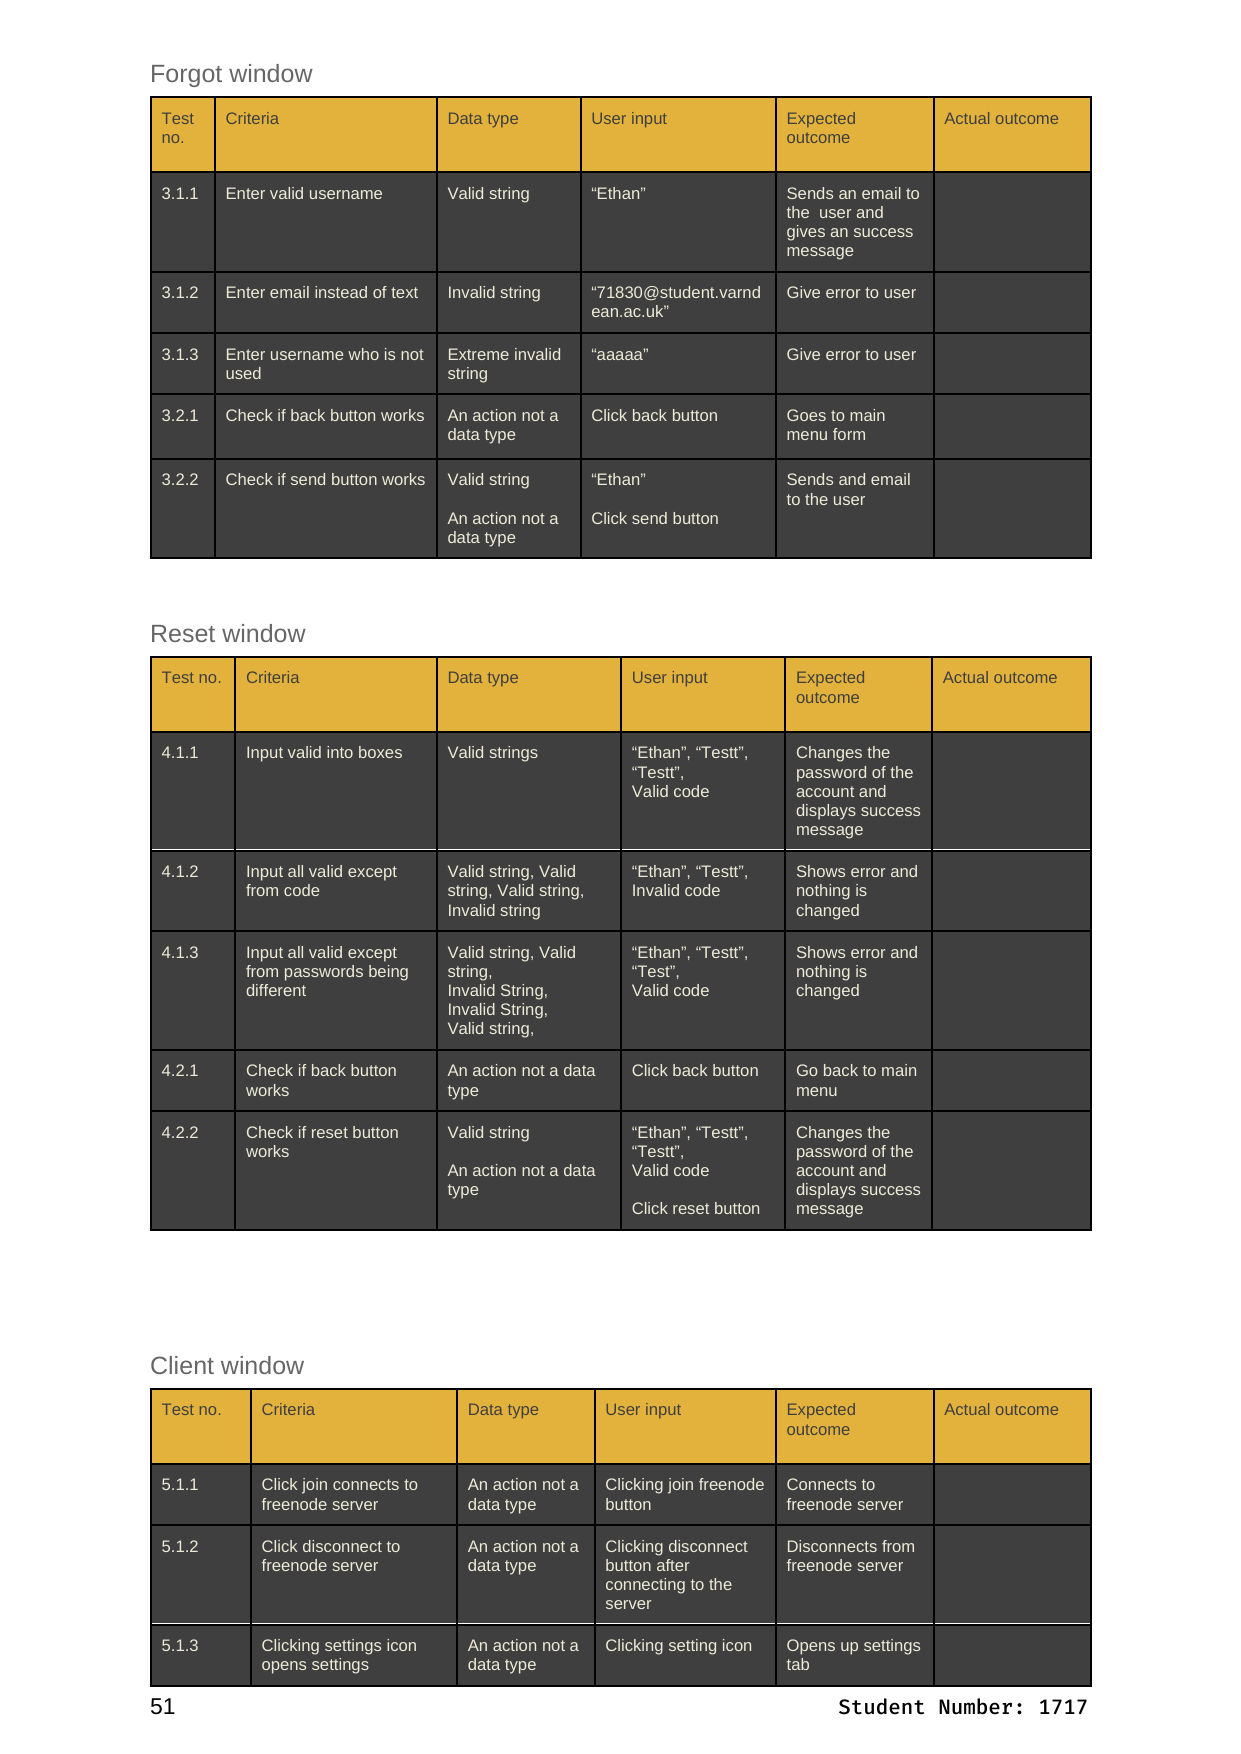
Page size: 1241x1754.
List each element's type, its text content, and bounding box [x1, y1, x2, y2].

table_cell Give error to user [777, 273, 933, 332]
table_cell Clicking disconnect button after connecting to the server [596, 1526, 775, 1623]
table_cell “aaaaa” [582, 334, 775, 393]
table_cell “Ethan”, “Testt”, Invalid code [622, 852, 784, 930]
table_cell Clicking join freenode button [596, 1465, 775, 1524]
table_header Criteria [236, 658, 436, 731]
table_cell 4.1.3 [152, 932, 234, 1049]
subtitle Client window [150, 1351, 1090, 1379]
table_cell 3.1.1 [152, 173, 214, 271]
table_header Test no. [152, 658, 234, 731]
table_header Actual outcome [933, 658, 1090, 731]
table_header Actual outcome [935, 1390, 1090, 1463]
table_cell Enter valid username [216, 173, 436, 271]
subtitle Reset window [150, 619, 1090, 647]
table_header Data type [438, 658, 620, 731]
table_cell [935, 460, 1090, 557]
table_cell 5.1.3 [152, 1626, 250, 1685]
table_header Test no. [152, 1390, 250, 1463]
table_cell 4.2.2 [152, 1112, 234, 1229]
table_cell Give error to user [777, 334, 933, 393]
table_cell [935, 395, 1090, 458]
table_cell Connects to freenode server [777, 1465, 933, 1524]
table_cell Shows error and nothing is changed [786, 932, 931, 1049]
table_cell [935, 1626, 1090, 1685]
table_cell [935, 273, 1090, 332]
table_cell An action not a data type [458, 1526, 594, 1623]
table_cell 5.1.2 [152, 1526, 250, 1623]
table_cell Enter username who is not used [216, 334, 436, 393]
table_cell Valid string, Valid string, Invalid String, Invalid String, Valid string, [438, 932, 620, 1049]
table_cell Valid string [438, 173, 580, 271]
table_header Expected outcome [777, 98, 933, 171]
table_cell Changes the password of the account and displays success message [786, 1112, 931, 1229]
table_cell “Ethan”, “Testt”, “Test”, Valid code [622, 932, 784, 1049]
table_cell Click back button [582, 395, 775, 458]
table_cell 3.2.2 [152, 460, 214, 557]
table_cell Check if reset button works [236, 1112, 436, 1229]
table_cell An action not a data type [458, 1465, 594, 1524]
table_cell Shows error and nothing is changed [786, 852, 931, 930]
table_cell “Ethan” [582, 173, 775, 271]
table_cell Opens up settings tab [777, 1626, 933, 1685]
table_cell Valid string, Valid string, Valid string, Invalid string [438, 852, 620, 930]
table_cell “Ethan”, “Testt”, “Testt”, Valid code [622, 733, 784, 849]
table_cell Sends and email to the user [777, 460, 933, 557]
table_cell Input all valid except from passwords being different [236, 932, 436, 1049]
table_header Actual outcome [935, 98, 1090, 171]
table_header Criteria [252, 1390, 456, 1463]
table_cell Check if send button works [216, 460, 436, 557]
table_cell Input valid into boxes [236, 733, 436, 849]
table_cell Invalid string [438, 273, 580, 332]
table_cell [935, 334, 1090, 393]
subtitle Forgot window [150, 59, 1090, 88]
table_cell Disconnects from freenode server [777, 1526, 933, 1623]
table_cell Valid string An action not a data type [438, 1112, 620, 1229]
table_cell An action not a data type [438, 395, 580, 458]
table_cell Enter email instead of text [216, 273, 436, 332]
table_header Test no. [152, 98, 214, 171]
table_cell [935, 173, 1090, 271]
table_cell [935, 1465, 1090, 1524]
table_cell “Ethan”, “Testt”, “Testt”, Valid code Click reset button [622, 1112, 784, 1229]
table_cell Input all valid except from code [236, 852, 436, 930]
table_cell Clicking setting icon [596, 1626, 775, 1685]
table_cell An action not a data type [438, 1051, 620, 1110]
table_cell Valid strings [438, 733, 620, 849]
table_cell [933, 1051, 1090, 1110]
table_cell Check if back button works [216, 395, 436, 458]
table_cell Click disconnect to freenode server [252, 1526, 456, 1623]
table_cell 5.1.1 [152, 1465, 250, 1524]
table_header User input [622, 658, 784, 731]
table_cell Goes to main menu form [777, 395, 933, 458]
table_header Data type [458, 1390, 594, 1463]
table_cell “Ethan” Click send button [582, 460, 775, 557]
table_cell Extreme invalid string [438, 334, 580, 393]
table_cell [933, 852, 1090, 930]
table_cell 4.1.2 [152, 852, 234, 930]
table_cell Valid string An action not a data type [438, 460, 580, 557]
table_cell [933, 733, 1090, 849]
table_cell [935, 1526, 1090, 1623]
table_cell Click join connects to freenode server [252, 1465, 456, 1524]
table_cell An action not a data type [458, 1626, 594, 1685]
table_header Data type [438, 98, 580, 171]
table_cell Go back to main menu [786, 1051, 931, 1110]
table_cell 3.1.2 [152, 273, 214, 332]
table_cell Changes the password of the account and displays success message [786, 733, 931, 849]
table_cell “71830@student.varndean.ac.uk” [582, 273, 775, 332]
table_header Expected outcome [777, 1390, 933, 1463]
table_header User input [596, 1390, 775, 1463]
table_header User input [582, 98, 775, 171]
table_cell Sends an email to the user and gives an success message [777, 173, 933, 271]
table_header Criteria [216, 98, 436, 171]
table_cell Click back button [622, 1051, 784, 1110]
table_cell Check if back button works [236, 1051, 436, 1110]
table_cell Clicking settings icon opens settings [252, 1626, 456, 1685]
table_cell 4.1.1 [152, 733, 234, 849]
table_header Expected outcome [786, 658, 931, 731]
table_cell 3.2.1 [152, 395, 214, 458]
table_cell 3.1.3 [152, 334, 214, 393]
table_cell [933, 932, 1090, 1049]
table_cell 4.2.1 [152, 1051, 234, 1110]
table_cell [933, 1112, 1090, 1229]
